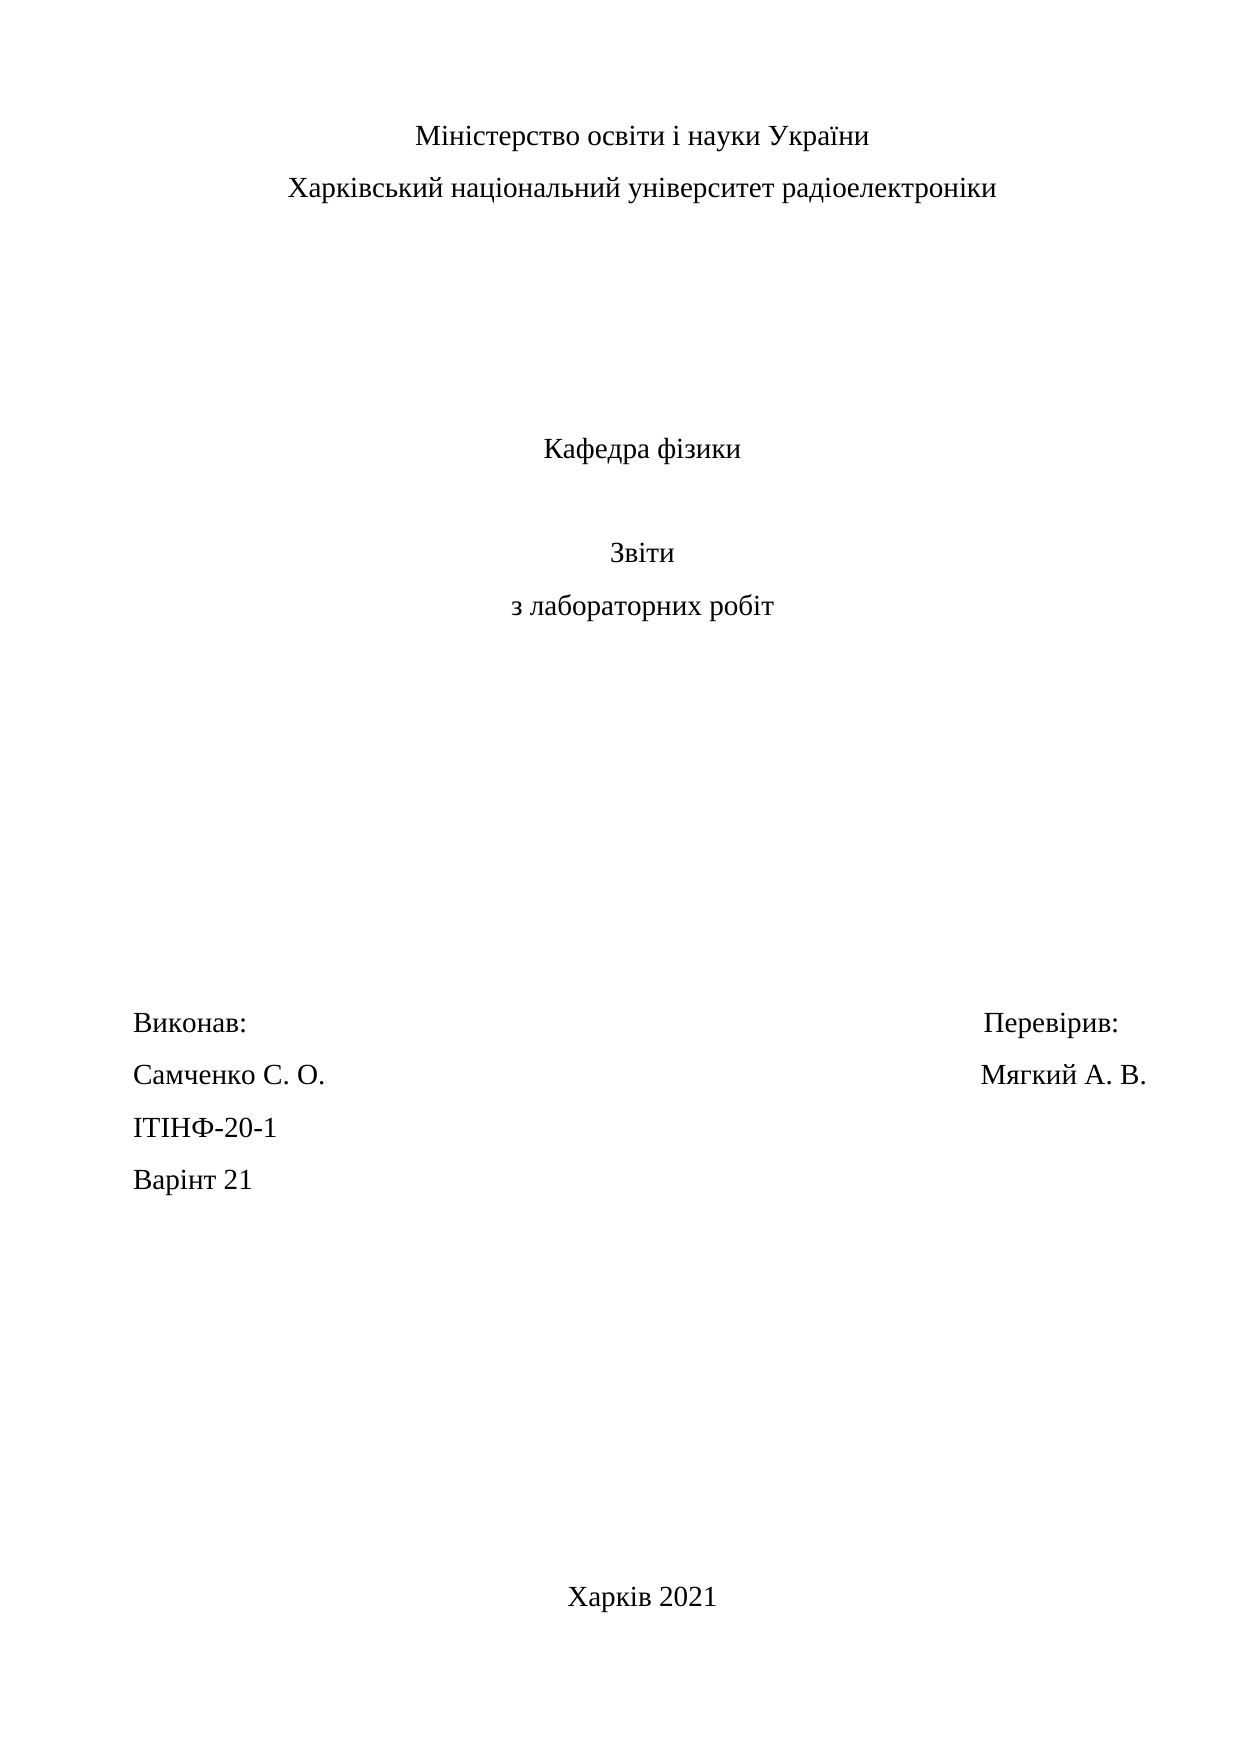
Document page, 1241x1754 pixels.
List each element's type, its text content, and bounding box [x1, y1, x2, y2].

text Міністерство освіти і науки України [133, 118, 1152, 152]
text Харків 2021 [133, 1579, 1152, 1613]
text Звіти [133, 536, 1152, 569]
text Кафедра фізики [133, 431, 1152, 465]
text ІТІНФ-20-1 [133, 1110, 1152, 1143]
text з лабораторних робіт [133, 588, 1152, 621]
text Самченко С. О. Мягкий А. В. [133, 1057, 1152, 1091]
text Варінт 21 [133, 1162, 1152, 1195]
text Харківський національний університет радіоелектроніки [133, 170, 1152, 204]
text Виконав: Перевірив: [133, 1005, 1152, 1039]
